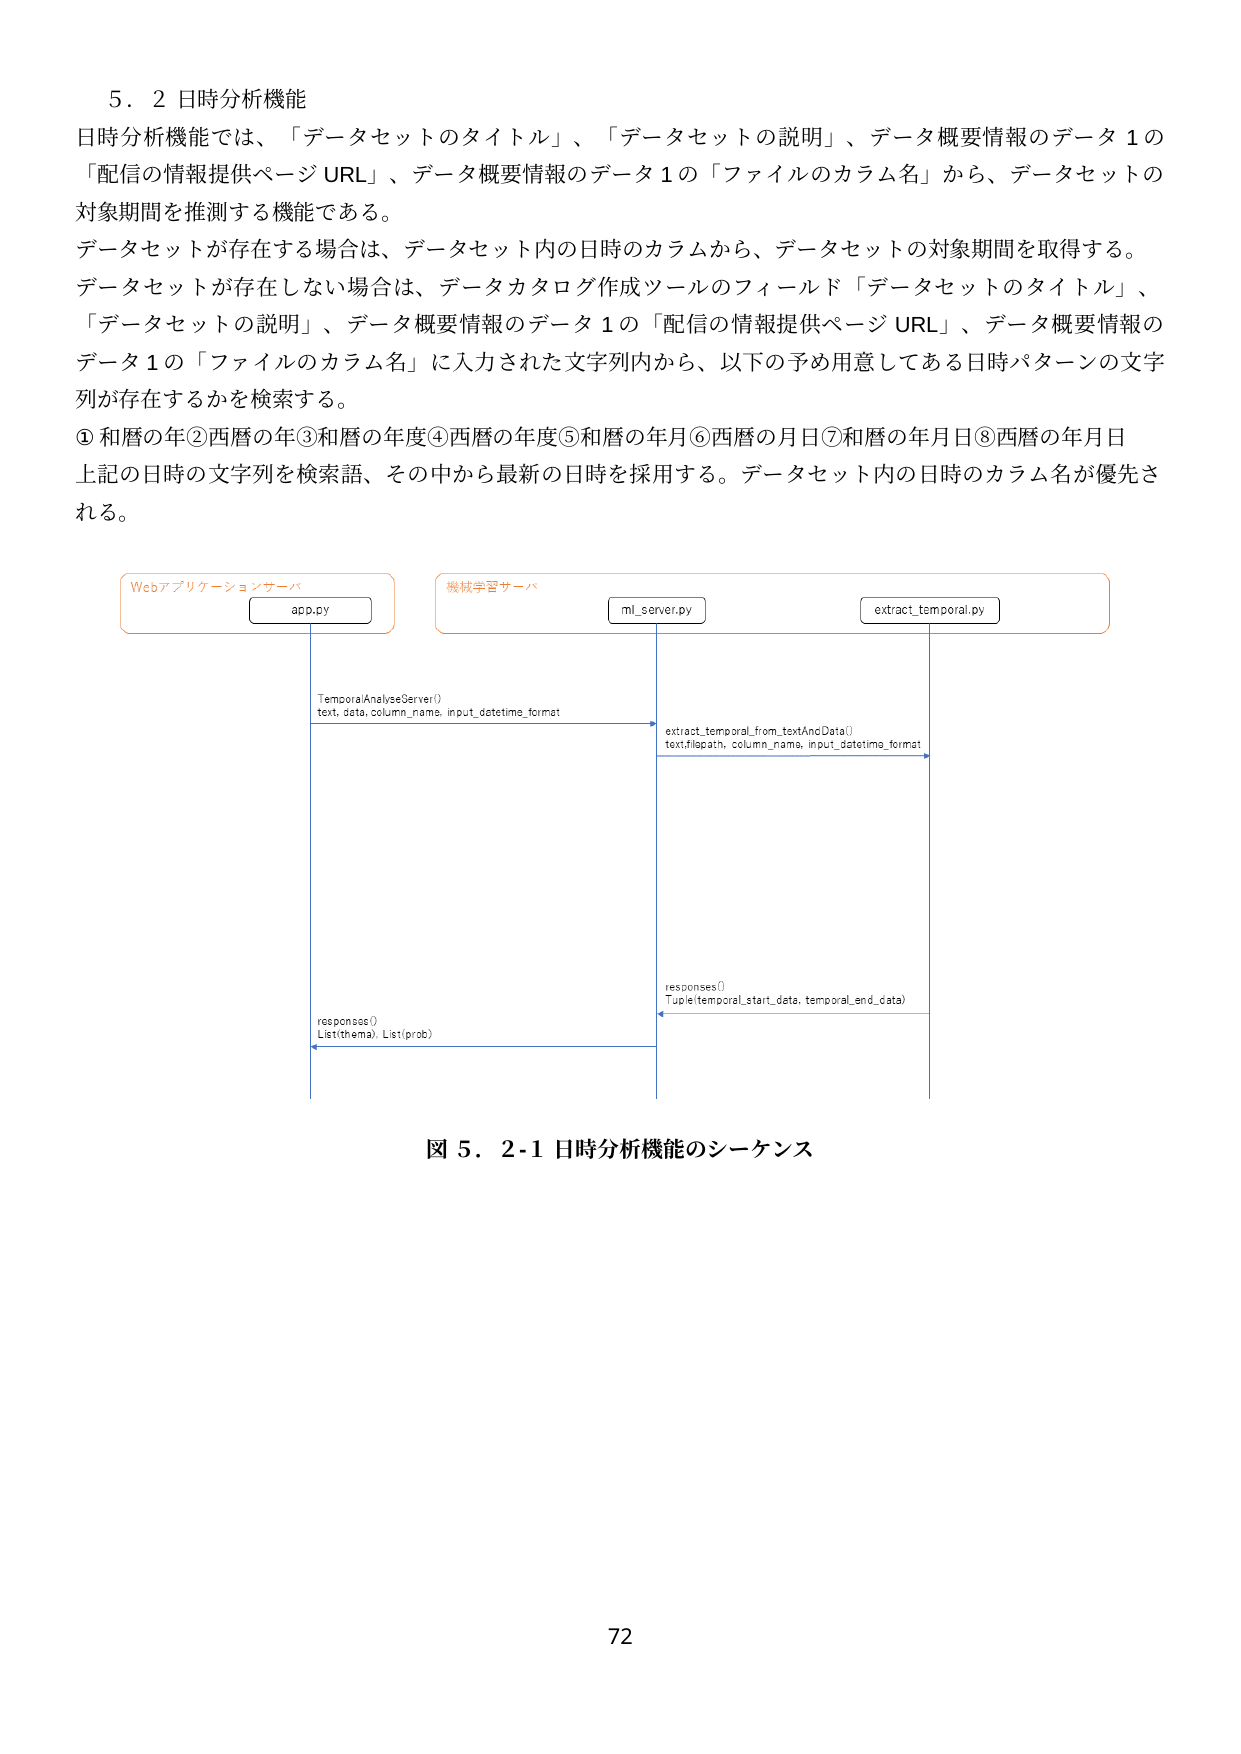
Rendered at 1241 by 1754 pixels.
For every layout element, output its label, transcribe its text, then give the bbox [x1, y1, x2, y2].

text 上記の日時の文字列を検索語、その中から最新の日時を採用する。データセット内の日時のカラム名が優先される。 [75, 454, 1165, 529]
subtitle 日時分析機能 [104, 79, 1165, 117]
text 図 ５．２-１ 日時分析機能のシーケンス [75, 1129, 1165, 1167]
picture [120, 566, 1121, 1099]
text ①和暦の年②西暦の年③和暦の年度④西暦の年度⑤和暦の年月⑥西暦の月日⑦和暦の年月日⑧西暦の年月日 [75, 417, 1165, 454]
text データセットが存在しない場合は、データカタログ作成ツールのフィールド「データセットのタイトル」、「データセットの説明」、データ概要情報のデータ1の「配信の情報提供ページURL」、データ概要情報のデータ1の「ファイルのカラム名」に入力された文字列内から、以下の予め用意してある日時パターンの文字列が存在するかを検索する。 [75, 267, 1165, 417]
text 日時分析機能では、「データセットのタイトル」、「データセットの説明」、データ概要情報のデータ1の「配信の情報提供ページURL」、データ概要情報のデータ1の「ファイルのカラム名」から、データセットの対象期間を推測する機能である。 [75, 117, 1165, 229]
text データセットが存在する場合は、データセット内の日時のカラムから、データセットの対象期間を取得する。 [75, 229, 1165, 267]
